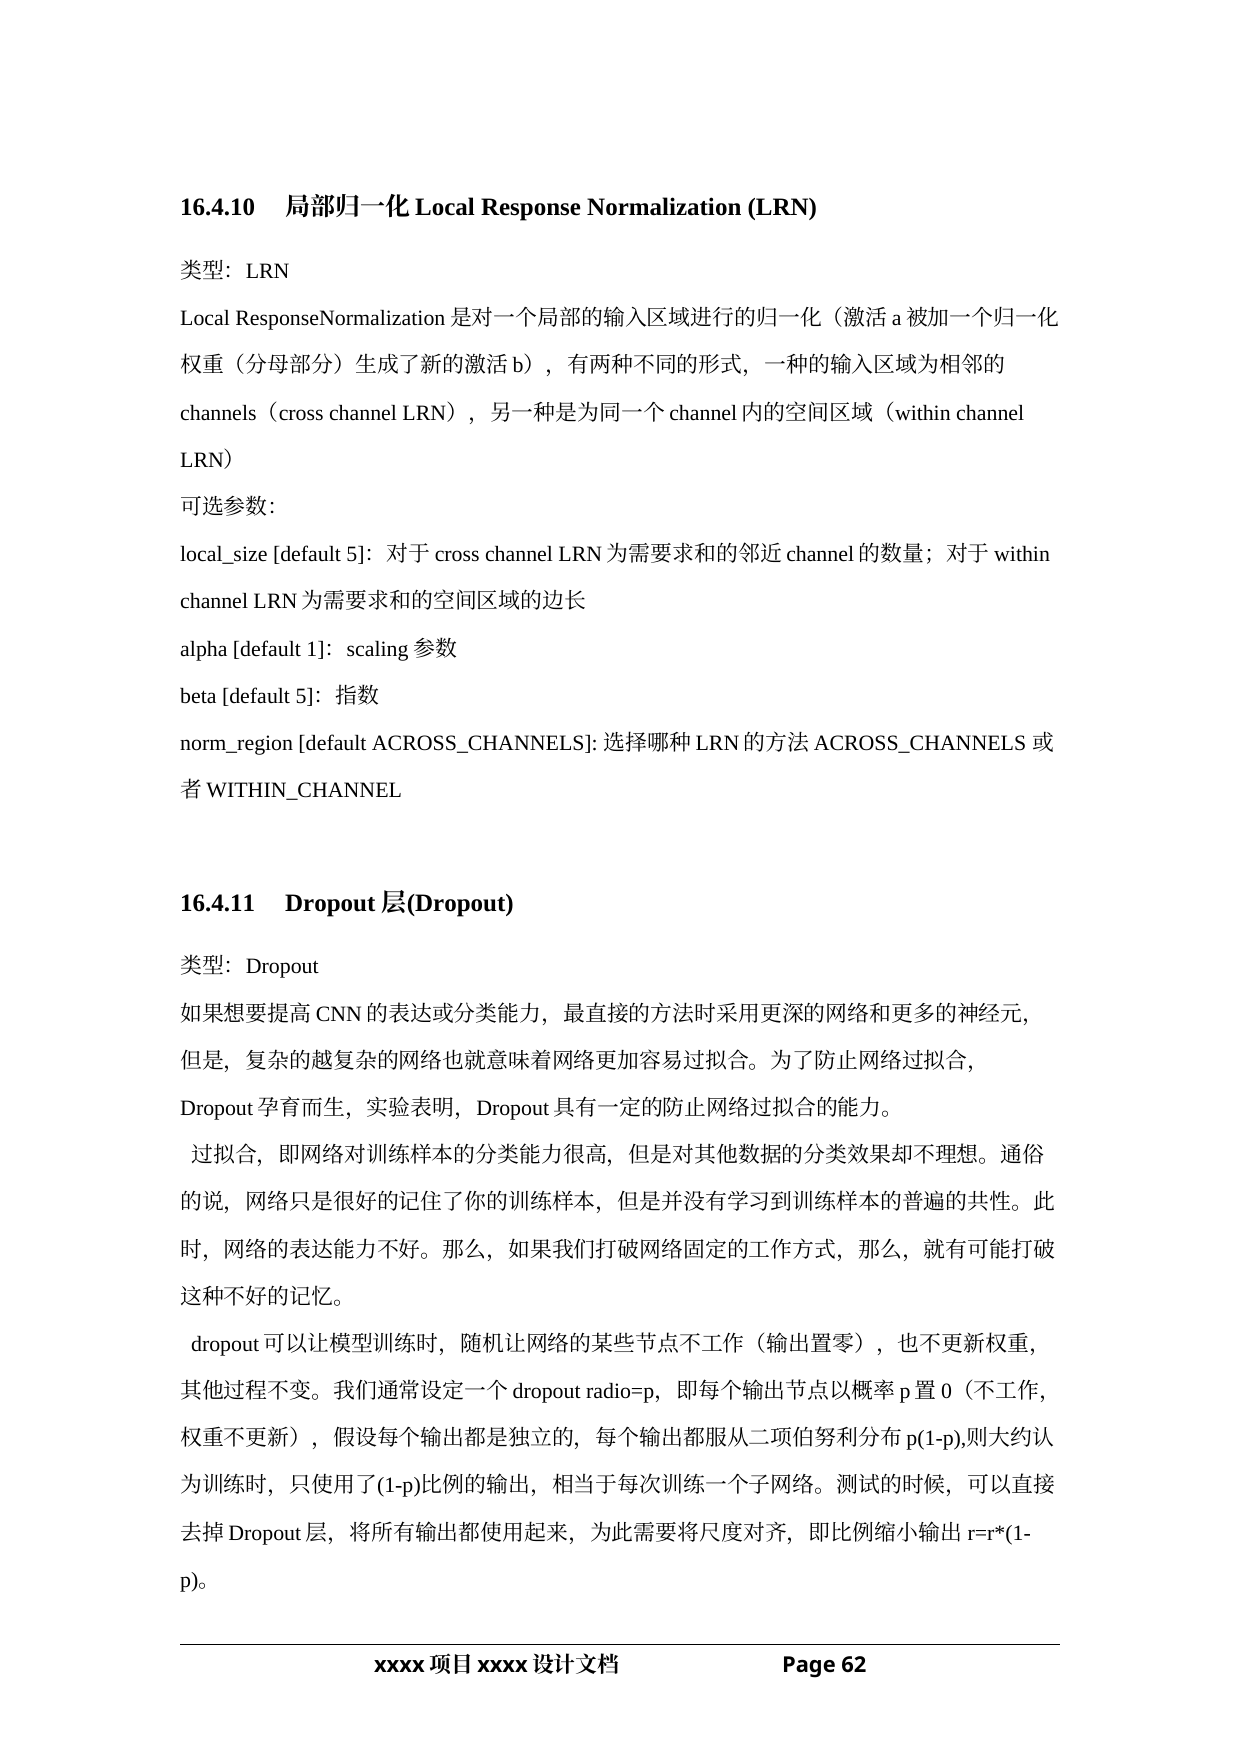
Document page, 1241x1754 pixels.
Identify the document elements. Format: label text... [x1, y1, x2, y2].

text alpha [default 1]：scaling参数 [180, 631, 1060, 662]
subtitle 局部归一化Local Response Normalization (LRN) [180, 187, 1060, 223]
text 如果想要提高CNN的表达或分类能力，最直接的方法时采用更深的网络和更多的神经元，但是，复杂的越复杂的网络也就意味着网络更加容易过拟合。为了防止网络过拟合，Dropout孕育而生，实验表明，Dropout具有一定的防止网络过拟合的能力。 [180, 996, 1060, 1122]
text 过拟合，即网络对训练样本的分类能力很高，但是对其他数据的分类效果却不理想。通俗的说，网络只是很好的记住了你的训练样本，但是并没有学习到训练样本的普遍的共性。此时，网络的表达能力不好。那么，如果我们打破网络固定的工作方式，那么，就有可能打破这种不好的记忆。 [180, 1137, 1060, 1310]
text norm_region [default ACROSS_CHANNELS]: 选择哪种LRN的方法ACROSS_CHANNELS 或者WITHIN_CHANNEL [180, 725, 1060, 804]
text local_size [default 5]：对于cross channel LRN为需要求和的邻近channel的数量；对于within channel LRN为需要求和的空间区域的边长 [180, 536, 1060, 615]
text 类型：LRN [180, 253, 1060, 285]
text 可选参数： [180, 489, 1060, 521]
text dropout可以让模型训练时，随机让网络的某些节点不工作（输出置零），也不更新权重，其他过程不变。我们通常设定一个dropout radio=p，即每个输出节点以概率p置0（不工作，权重不更新），假设每个输出都是独立的，每个输出都服从二项伯努利分布p(1-p),则大约认为训练时，只使用了(1-p)比例的输出，相当于每次训练一个子网络。测试的时候，可以直接去掉Dropout层，将所有输出都使用起来，为此需要将尺度对齐，即比例缩小输出 r=r*(1-p)。 [180, 1326, 1060, 1593]
subtitle Dropout 层(Dropout) [180, 882, 1060, 918]
text beta [default 5]：指数 [180, 678, 1060, 709]
text Local ResponseNormalization是对一个局部的输入区域进行的归一化（激活a被加一个归一化权重（分母部分）生成了新的激活b），有两种不同的形式，一种的输入区域为相邻的channels（cross channel LRN），另一种是为同一个channel内的空间区域（within channel LRN） [180, 300, 1060, 473]
text 类型：Dropout [180, 949, 1060, 980]
